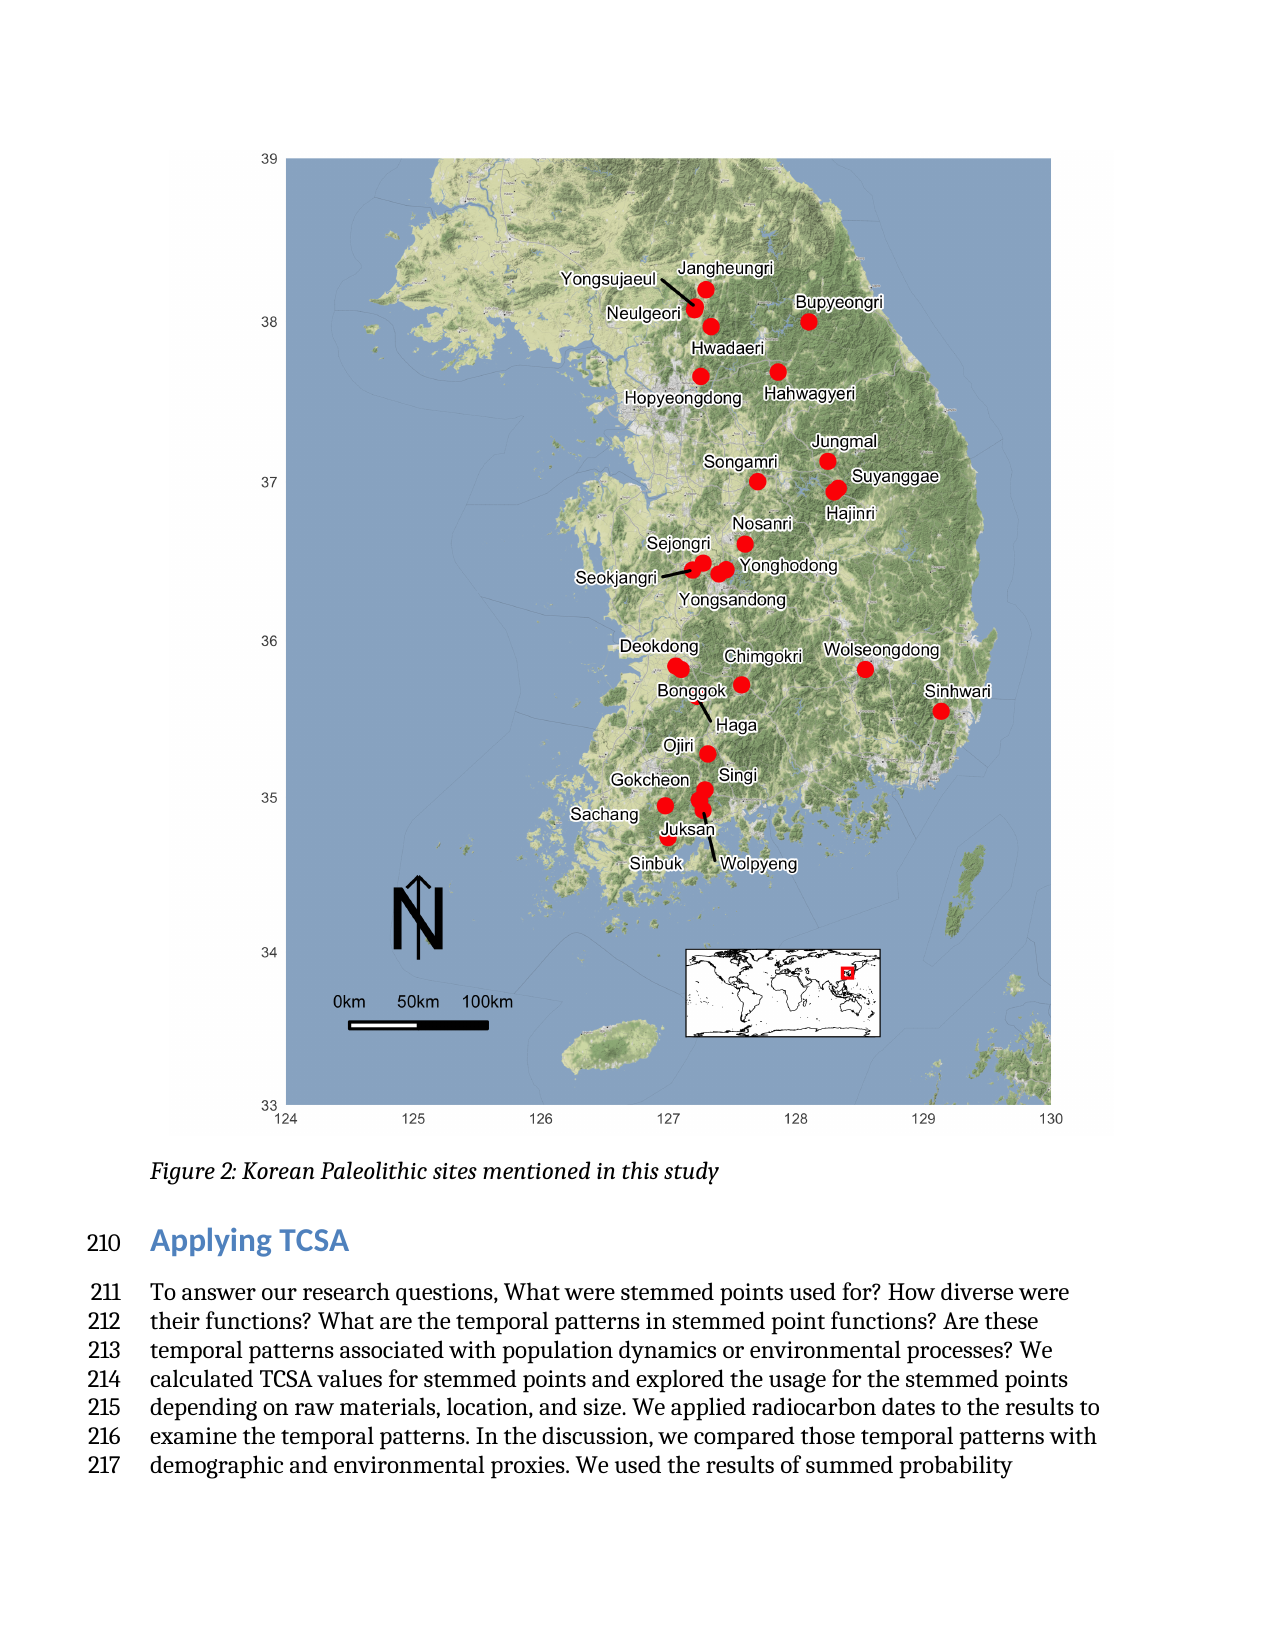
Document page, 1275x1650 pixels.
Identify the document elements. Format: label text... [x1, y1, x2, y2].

table_header Figure 2: Korean Paleolithic sites mentioned in this study [139, 150, 1114, 1198]
picture [168, 150, 1114, 1136]
subtitle Applying TCSA [150, 1219, 1125, 1259]
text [150, 1278, 1125, 1479]
